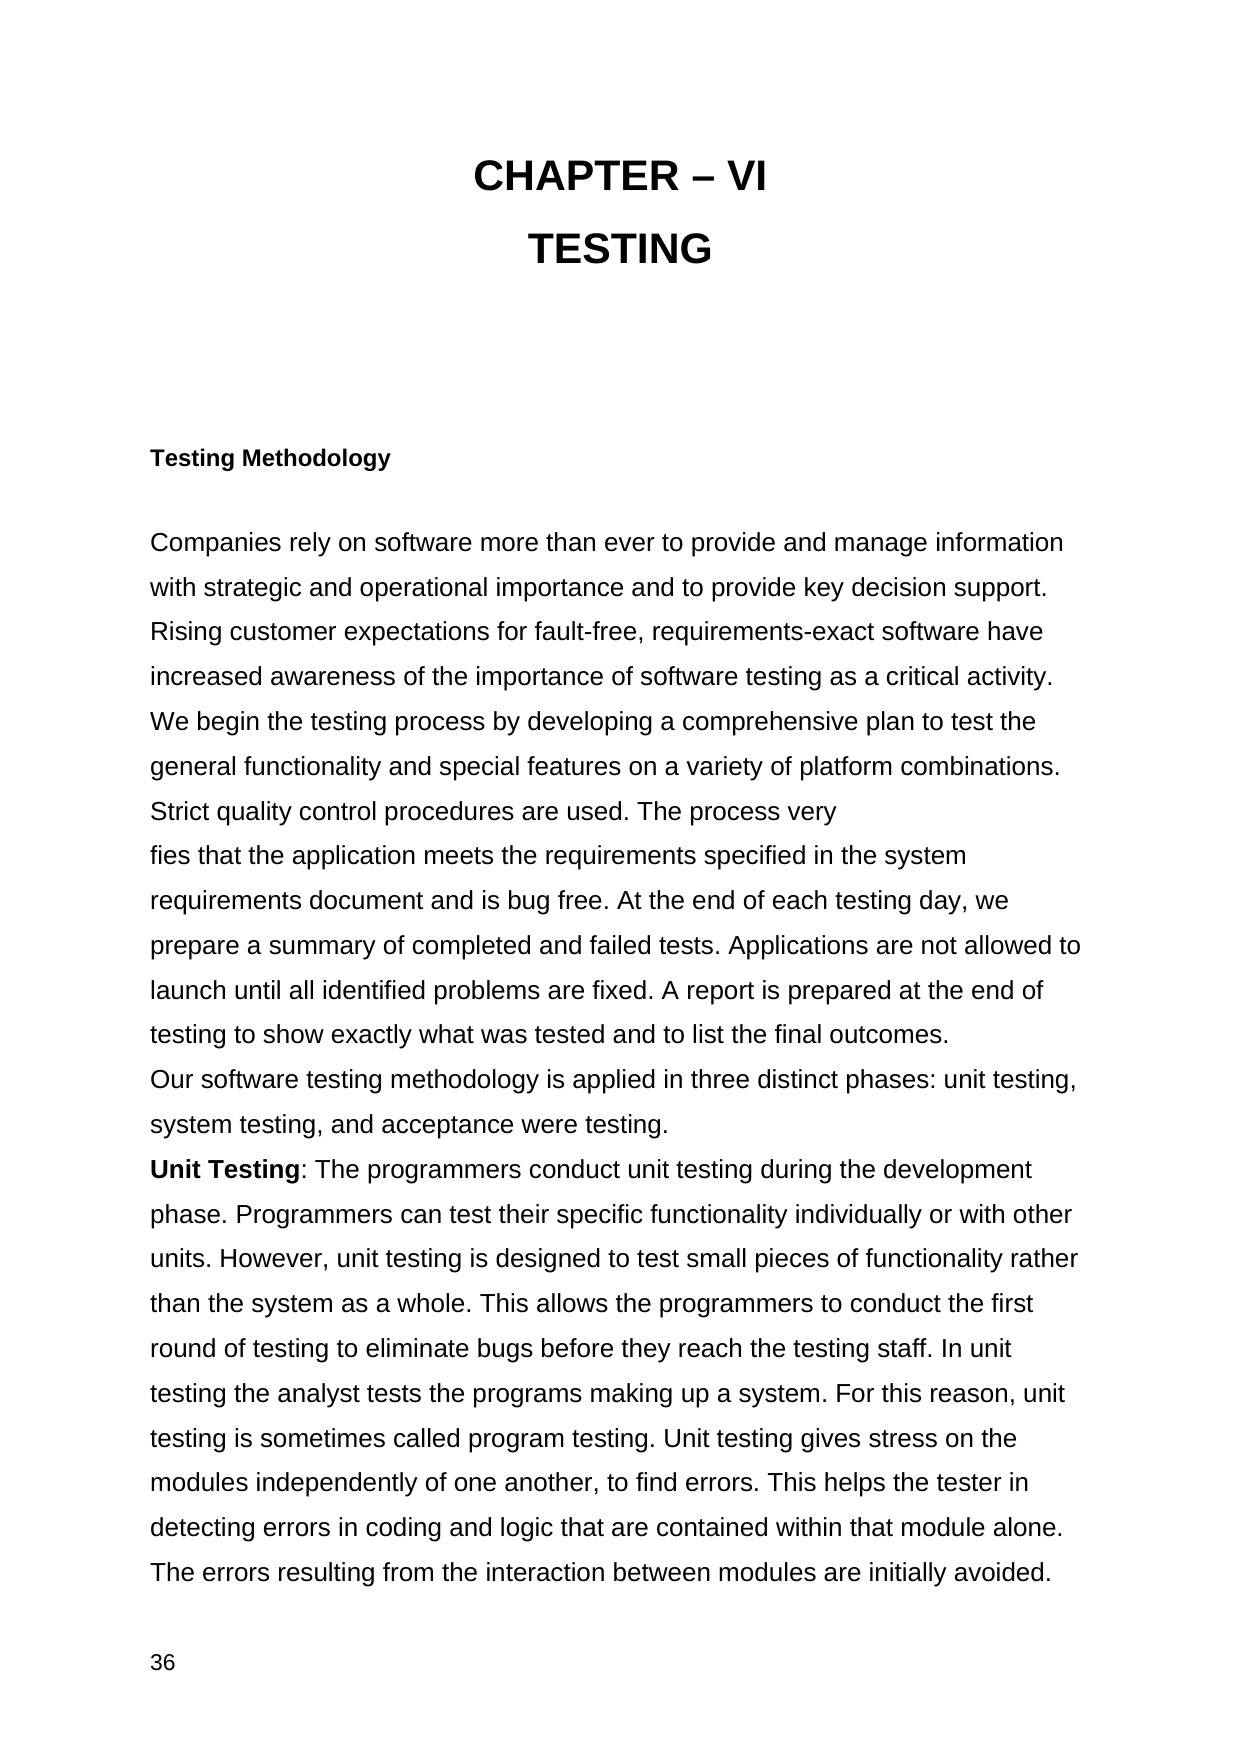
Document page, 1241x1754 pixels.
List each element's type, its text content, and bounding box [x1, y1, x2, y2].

text Unit Testing: The programmers conduct unit testing during the development phase. Programmers can test their specific functionality individually or with other units. However, unit testing is designed to test small pieces of functionality rather than the system as a whole. This allows the programmers to conduct the first round of testing to eliminate bugs before they reach the testing staff. In unit testing the analyst tests the programs making up a system. For this reason, unit testing is sometimes called program testing. Unit testing gives stress on the [150, 1154, 1090, 1453]
text Companies rely on software more than ever to provide and manage information with strategic and operational importance and to provide key decision support. Rising customer expectations for fault-free, requirements-exact software have increased awareness of the importance of software testing as a critical activity. [150, 527, 1090, 691]
text Testing Methodology [150, 444, 1090, 472]
text Our software testing methodology is applied in three distinct phases: unit testing, system testing, and acceptance were testing. [150, 1064, 1090, 1139]
text TESTING [150, 223, 1090, 273]
text We begin the testing process by developing a comprehensive plan to test the general functionality and special features on a variety of platform combinations. Strict quality control procedures are used. The process very [150, 706, 1090, 826]
text modules independently of one another, to find errors. This helps the tester in detecting errors in coding and logic that are contained within that module alone. The errors resulting from the interaction between modules are initially avoided. [150, 1467, 1090, 1587]
text fies that the application meets the requirements specified in the system requirements document and is bug free. At the end of each testing day, we prepare a summary of completed and failed tests. Applications are not allowed to launch until all identified problems are fixed. A report is prepared at the end of testing to show exactly what was tested and to list the final outcomes. [150, 840, 1090, 1049]
text CHAPTER – VI [150, 150, 1090, 199]
